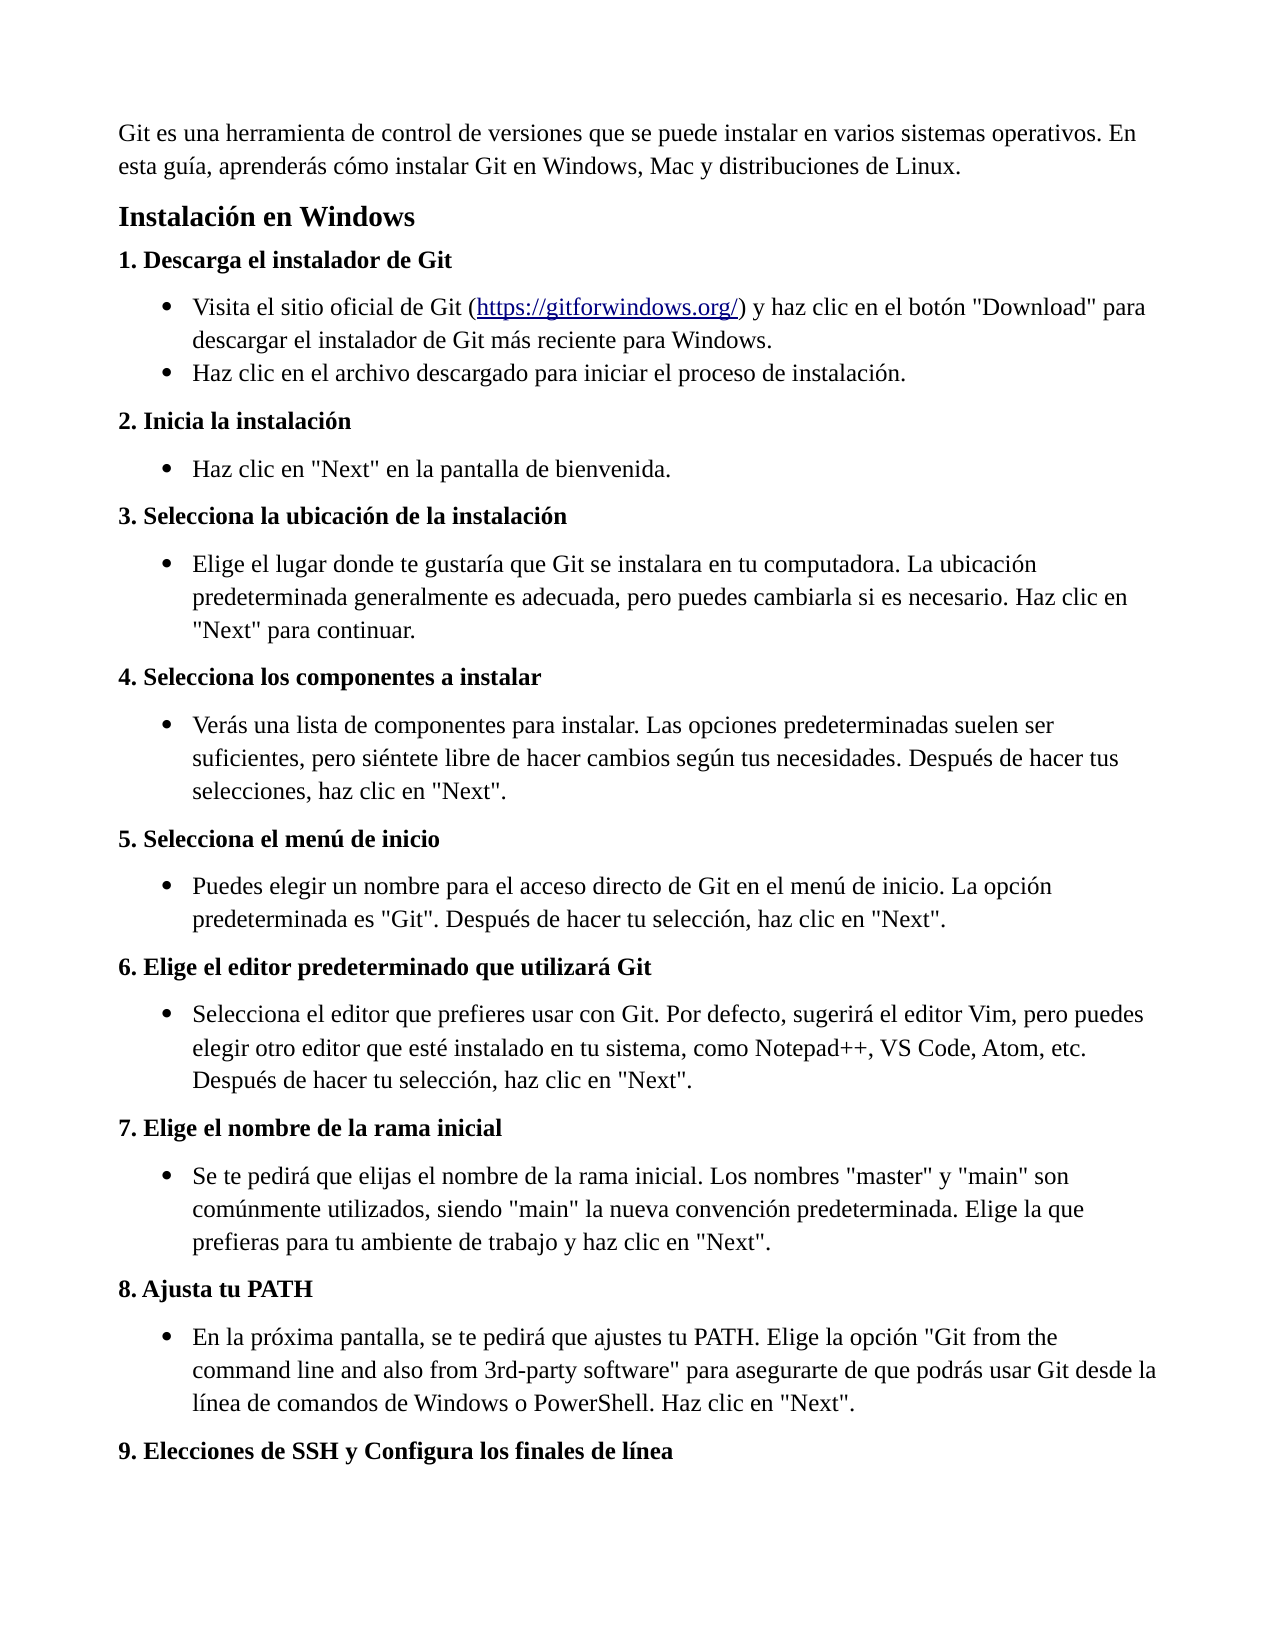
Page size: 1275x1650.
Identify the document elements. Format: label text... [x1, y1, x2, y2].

text 9. Elecciones de SSH y Configura los finales de línea [118, 1436, 1157, 1464]
list Puedes elegir un nombre para el acceso directo de Git en el menú de inicio. La opción predeterminada es "Git". Después de hacer tu selección, haz clic en "Next". [162, 871, 1157, 933]
text 7. Elige el nombre de la rama inicial [118, 1113, 1157, 1142]
list Elige el lugar donde te gustaría que Git se instalara en tu computadora. La ubicación predeterminada generalmente es adecuada, pero puedes cambiarla si es necesario. Haz clic en "Next" para continuar. [162, 549, 1157, 644]
list Verás una lista de componentes para instalar. Las opciones predeterminadas suelen ser suficientes, pero siéntete libre de hacer cambios según tus necesidades. Después de hacer tus selecciones, haz clic en "Next". [162, 710, 1157, 805]
list Se te pedirá que elijas el nombre de la rama inicial. Los nombres "master" y "main" son comúnmente utilizados, siendo "main" la nueva convención predeterminada. Elige la que prefieras para tu ambiente de trabajo y haz clic en "Next". [162, 1161, 1157, 1256]
text Git es una herramienta de control de versiones que se puede instalar en varios sistemas operativos. En esta guía, aprenderás cómo instalar Git en Windows, Mac y distribuciones de Linux. [118, 118, 1157, 180]
list Visita el sitio oficial de Git (https://gitforwindows.org/) y haz clic en el botón "Download" para descargar el instalador de Git más reciente para Windows. [162, 292, 1157, 354]
subtitle Instalación en Windows [118, 199, 1157, 232]
text 8. Ajusta tu PATH [118, 1274, 1157, 1303]
text 1. Descarga el instalador de Git [118, 245, 1157, 273]
text 3. Selecciona la ubicación de la instalación [118, 501, 1157, 530]
text 2. Inicia la instalación [118, 406, 1157, 435]
text 4. Selecciona los componentes a instalar [118, 662, 1157, 691]
list En la próxima pantalla, se te pedirá que ajustes tu PATH. Elige la opción "Git from the command line and also from 3rd-party software" para asegurarte de que podrás usar Git desde la línea de comandos de Windows o PowerShell. Haz clic en "Next". [162, 1322, 1157, 1417]
list Selecciona el editor que prefieres usar con Git. Por defecto, sugerirá el editor Vim, pero puedes elegir otro editor que esté instalado en tu sistema, como Notepad++, VS Code, Atom, etc. Después de hacer tu selección, haz clic en "Next". [162, 999, 1157, 1094]
text 5. Selecciona el menú de inicio [118, 824, 1157, 852]
list Haz clic en "Next" en la pantalla de bienvenida. [162, 454, 1157, 482]
text 6. Elige el editor predeterminado que utilizará Git [118, 952, 1157, 981]
list Haz clic en el archivo descargado para iniciar el proceso de instalación. [162, 358, 1157, 387]
